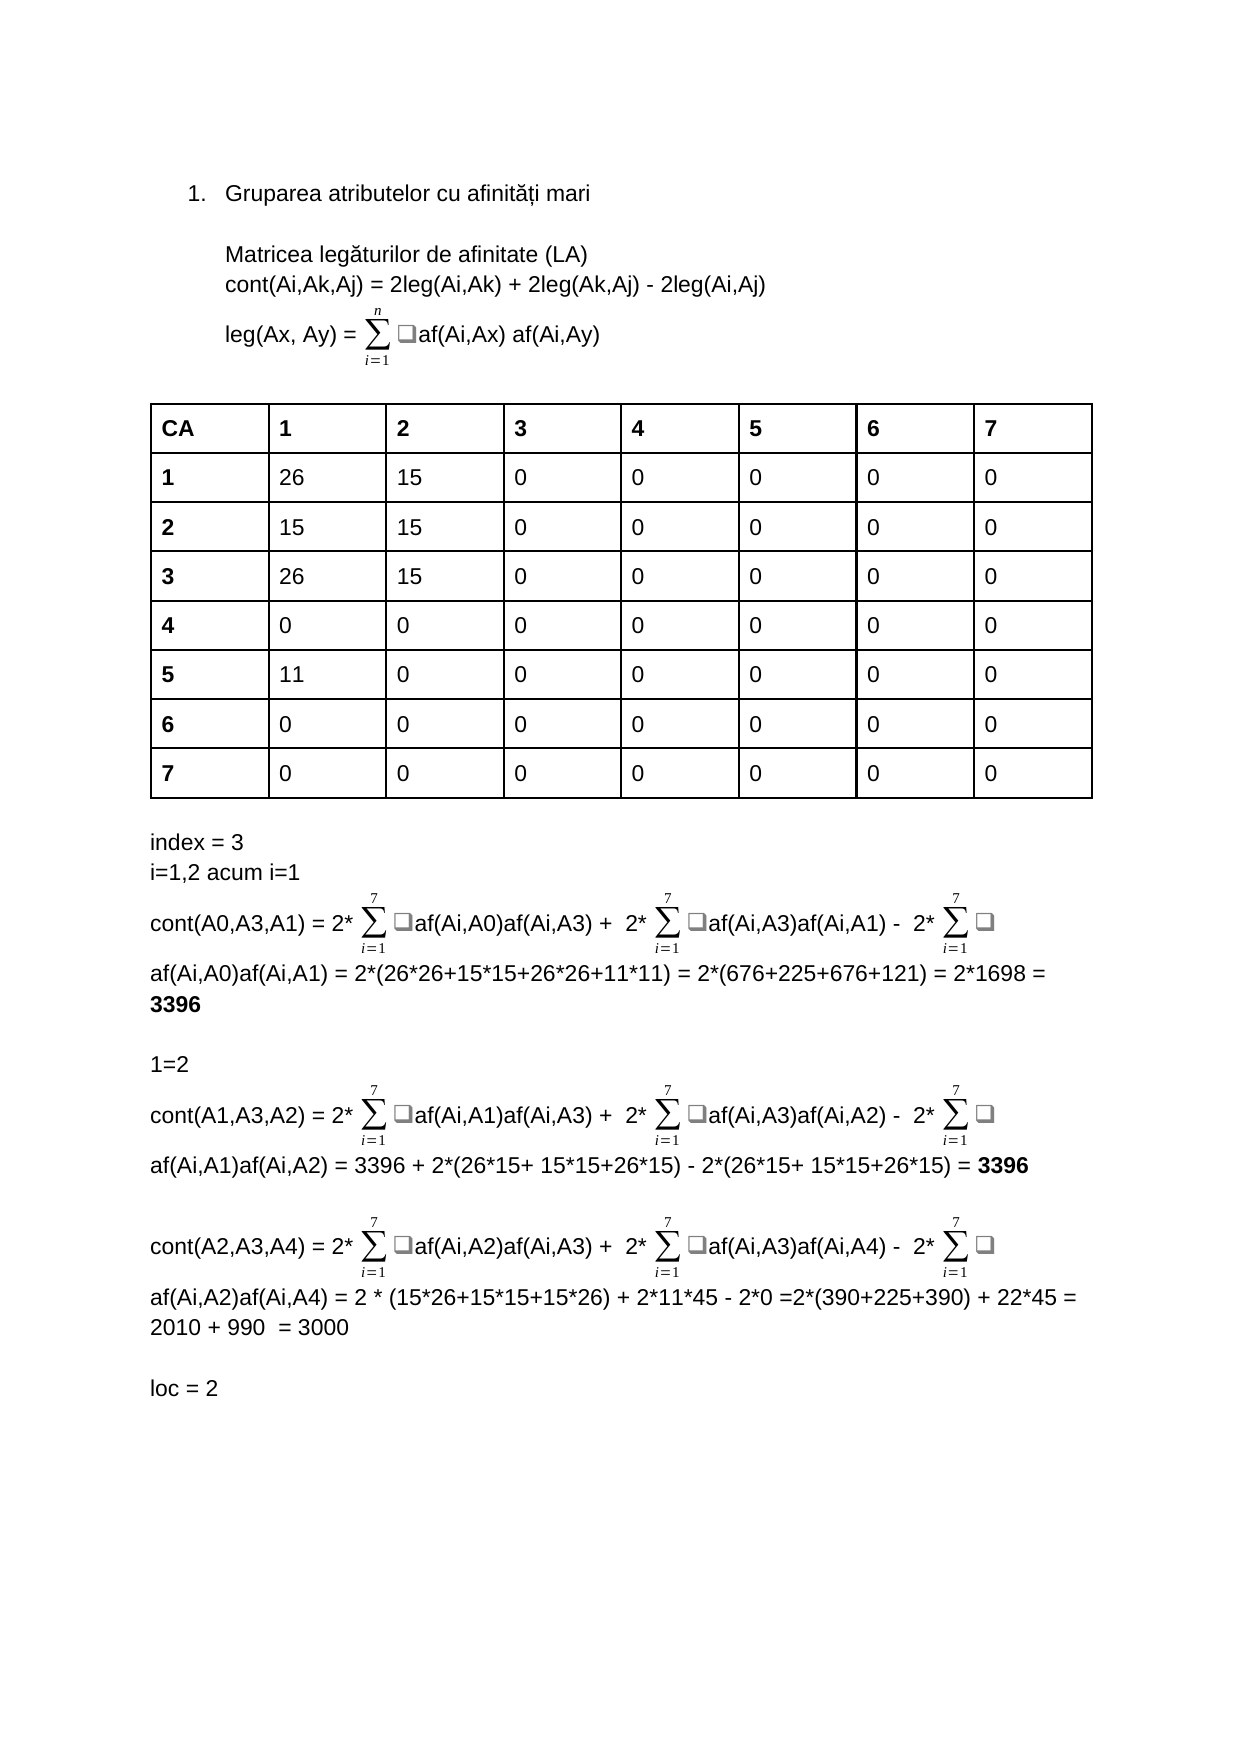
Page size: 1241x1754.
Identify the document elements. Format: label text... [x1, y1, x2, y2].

table_cell 2 [152, 503, 268, 550]
table_cell 0 [387, 700, 503, 747]
table_cell 0 [270, 602, 385, 649]
table_cell 0 [740, 700, 855, 747]
table_cell 0 [975, 454, 1091, 501]
table_cell 0 [622, 454, 738, 501]
table_cell 0 [975, 552, 1091, 599]
table_cell 15 [387, 552, 503, 599]
table_cell 0 [622, 552, 738, 599]
table_cell 0 [505, 552, 620, 599]
table_cell 0 [858, 651, 973, 698]
table_cell 0 [858, 454, 973, 501]
table_cell 0 [622, 749, 738, 797]
table_header 2 [387, 405, 503, 452]
table_cell 0 [505, 700, 620, 747]
text cont(A0,A3,A1) = 2* af(Ai,A0)af(Ai,A3) + 2* af(Ai,A3)af(Ai,A1) - 2* af(Ai,A0)af(Ai,A1) = 2*(26*26+15*15+26*26+11*11) = 2*(676+225+676+121) = 2*1698 = 3396 [150, 889, 1090, 1017]
table_cell 0 [858, 503, 973, 550]
text leg(Ax, Ay) = af(Ai,Ax) af(Ai,Ay) [225, 301, 1090, 368]
table_cell 0 [858, 552, 973, 599]
table_cell 0 [975, 749, 1091, 797]
table_cell 0 [622, 651, 738, 698]
table_cell 0 [270, 700, 385, 747]
table_header CA [152, 405, 268, 452]
table_cell 0 [975, 602, 1091, 649]
table_cell 0 [740, 651, 855, 698]
table_cell 26 [270, 454, 385, 501]
table_cell 0 [387, 602, 503, 649]
table_cell 1 [152, 454, 268, 501]
table_cell 0 [740, 749, 855, 797]
table_cell 11 [270, 651, 385, 698]
table_cell 0 [505, 651, 620, 698]
table_cell 0 [740, 552, 855, 599]
table_cell 0 [387, 651, 503, 698]
table_cell 0 [622, 503, 738, 550]
table_header 6 [858, 405, 973, 452]
table_cell 0 [858, 602, 973, 649]
table_cell 0 [270, 749, 385, 797]
table_cell 5 [152, 651, 268, 698]
table_cell 0 [975, 651, 1091, 698]
table_cell 0 [975, 700, 1091, 747]
table_cell 0 [505, 454, 620, 501]
table_cell 6 [152, 700, 268, 747]
table_cell 0 [622, 602, 738, 649]
text loc = 2 [150, 1374, 1090, 1401]
text Matricea legăturilor de afinitate (LA) [225, 241, 1090, 267]
table_cell 0 [740, 454, 855, 501]
table_header 7 [975, 405, 1091, 452]
table_cell 15 [387, 454, 503, 501]
table_header 4 [622, 405, 738, 452]
table_cell 0 [505, 749, 620, 797]
text 1=2 [150, 1051, 1090, 1077]
table_cell 0 [740, 602, 855, 649]
table_cell 0 [505, 602, 620, 649]
text cont(Ai,Ak,Aj) = 2leg(Ai,Ak) + 2leg(Ak,Aj) - 2leg(Ai,Aj) [225, 271, 1090, 297]
table_cell 0 [858, 700, 973, 747]
table_cell 15 [270, 503, 385, 550]
table_cell 0 [975, 503, 1091, 550]
table_cell 0 [505, 503, 620, 550]
table_header 5 [740, 405, 855, 452]
table_cell 15 [387, 503, 503, 550]
text index = 3 [150, 829, 1090, 855]
text cont(A1,A3,A2) = 2* af(Ai,A1)af(Ai,A3) + 2* af(Ai,A3)af(Ai,A2) - 2* af(Ai,A1)af(Ai,A2) = 3396 + 2*(26*15+ 15*15+26*15) - 2*(26*15+ 15*15+26*15) = 3396 [150, 1081, 1090, 1179]
table_cell 7 [152, 749, 268, 797]
table_cell 4 [152, 602, 268, 649]
table_cell 26 [270, 552, 385, 599]
table_cell 3 [152, 552, 268, 599]
list Gruparea atributelor cu afinități mari [187, 180, 1090, 207]
table_header 1 [270, 405, 385, 452]
table_cell 0 [858, 749, 973, 797]
text i=1,2 acum i=1 [150, 859, 1090, 885]
table_header 3 [505, 405, 620, 452]
text cont(A2,A3,A4) = 2* af(Ai,A2)af(Ai,A3) + 2* af(Ai,A3)af(Ai,A4) - 2* af(Ai,A2)af(Ai,A4) = 2 * (15*26+15*15+15*26) + 2*11*45 - 2*0 =2*(390+225+390) + 22*45 = 2010 + 990 = 3000 [150, 1213, 1090, 1341]
table_cell 0 [740, 503, 855, 550]
table_cell 0 [387, 749, 503, 797]
table_cell 0 [622, 700, 738, 747]
